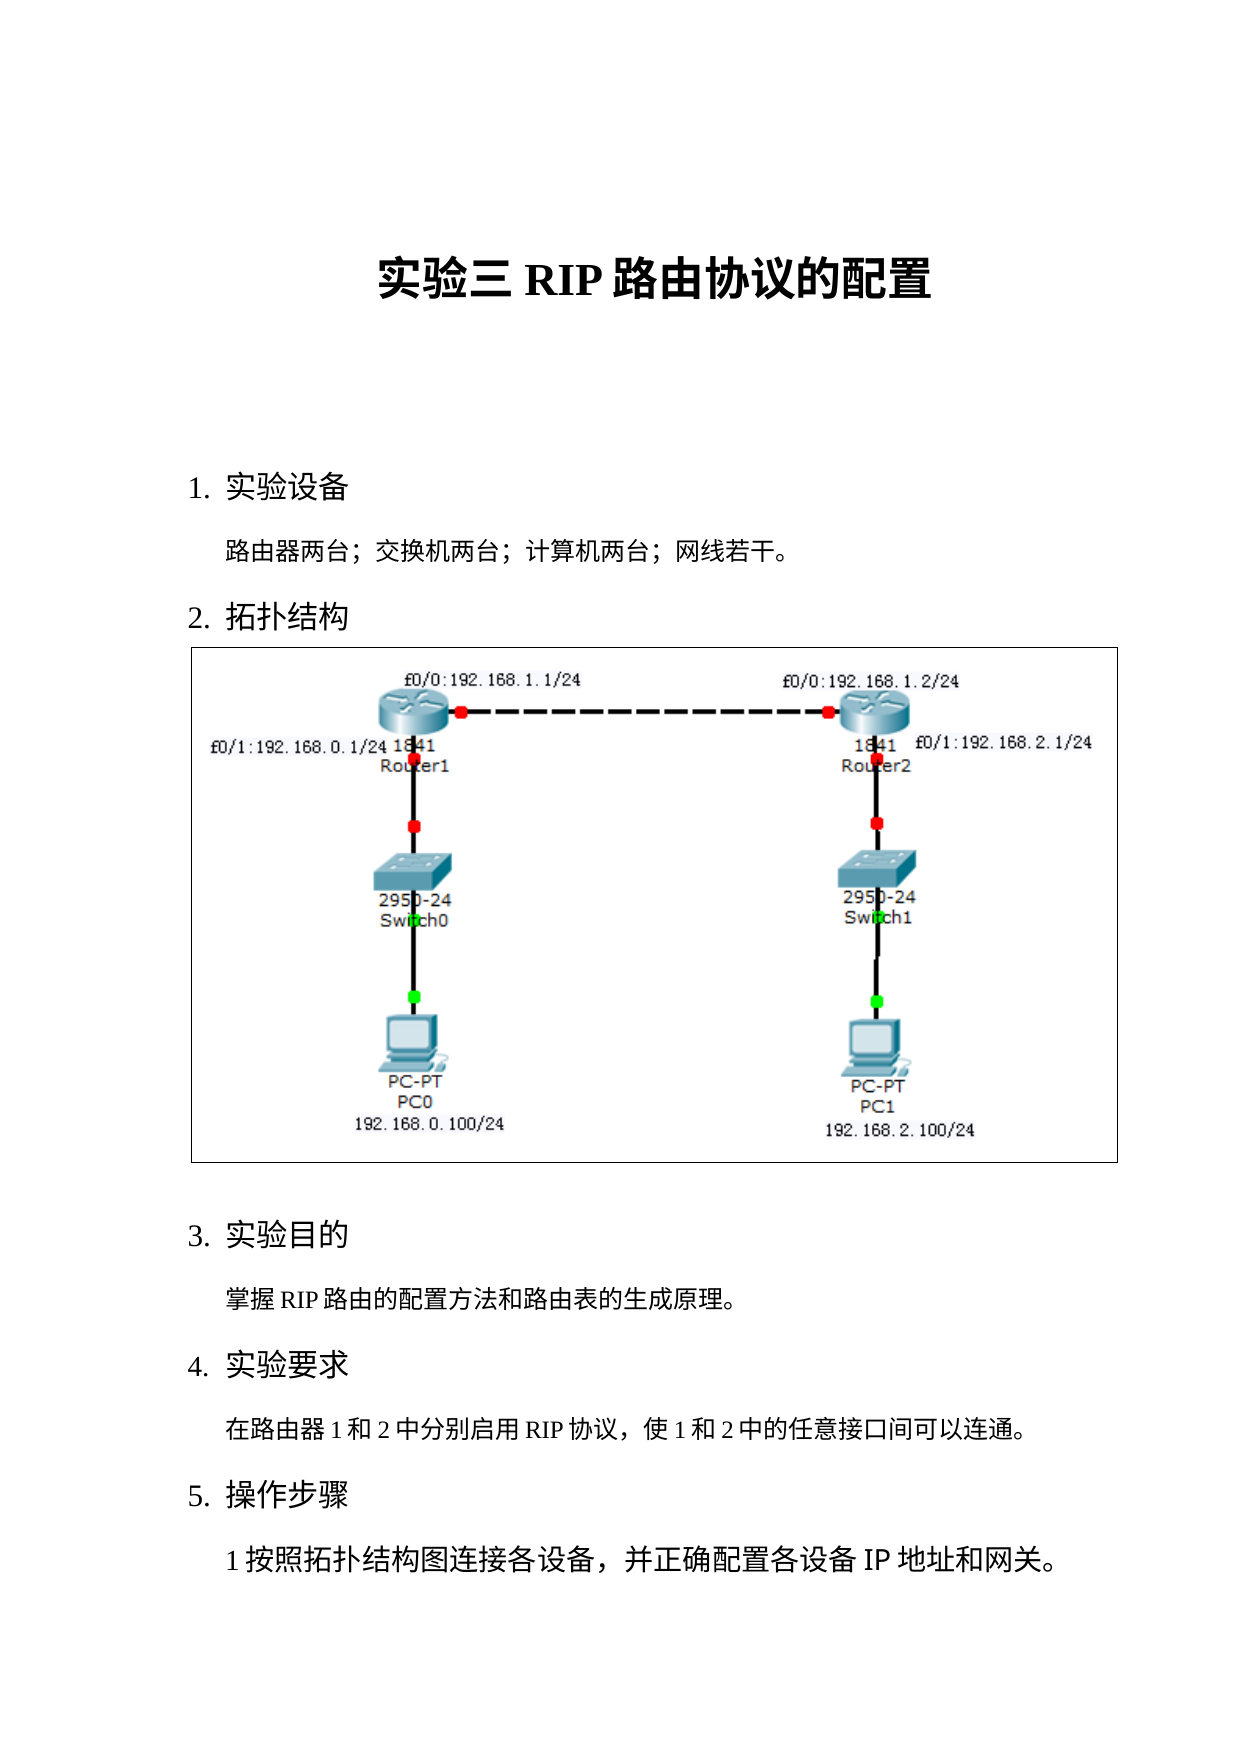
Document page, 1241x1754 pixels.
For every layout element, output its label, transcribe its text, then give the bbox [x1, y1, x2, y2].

list 路由器两台；交换机两台；计算机两台；网线若干。 [225, 517, 1122, 582]
list 操作步骤 [187, 1460, 1122, 1525]
list 掌握RIP路由的配置方法和路由表的生成原理。 [225, 1265, 1122, 1330]
list 拓扑结构 [187, 582, 1122, 647]
list 在路由器1和2中分别启用RIP协议，使1和2中的任意接口间可以连通。 [225, 1395, 1122, 1460]
text 1按照拓扑结构图连接各设备，并正确配置各设备IP地址和网关。 [187, 1525, 1122, 1590]
list 实验目的 [187, 1200, 1122, 1265]
subtitle 实验三 RIP路由协议的配置 [187, 227, 1122, 324]
picture [192, 648, 1117, 1162]
list 实验设备 [187, 452, 1122, 517]
list 实验要求 [187, 1330, 1122, 1395]
